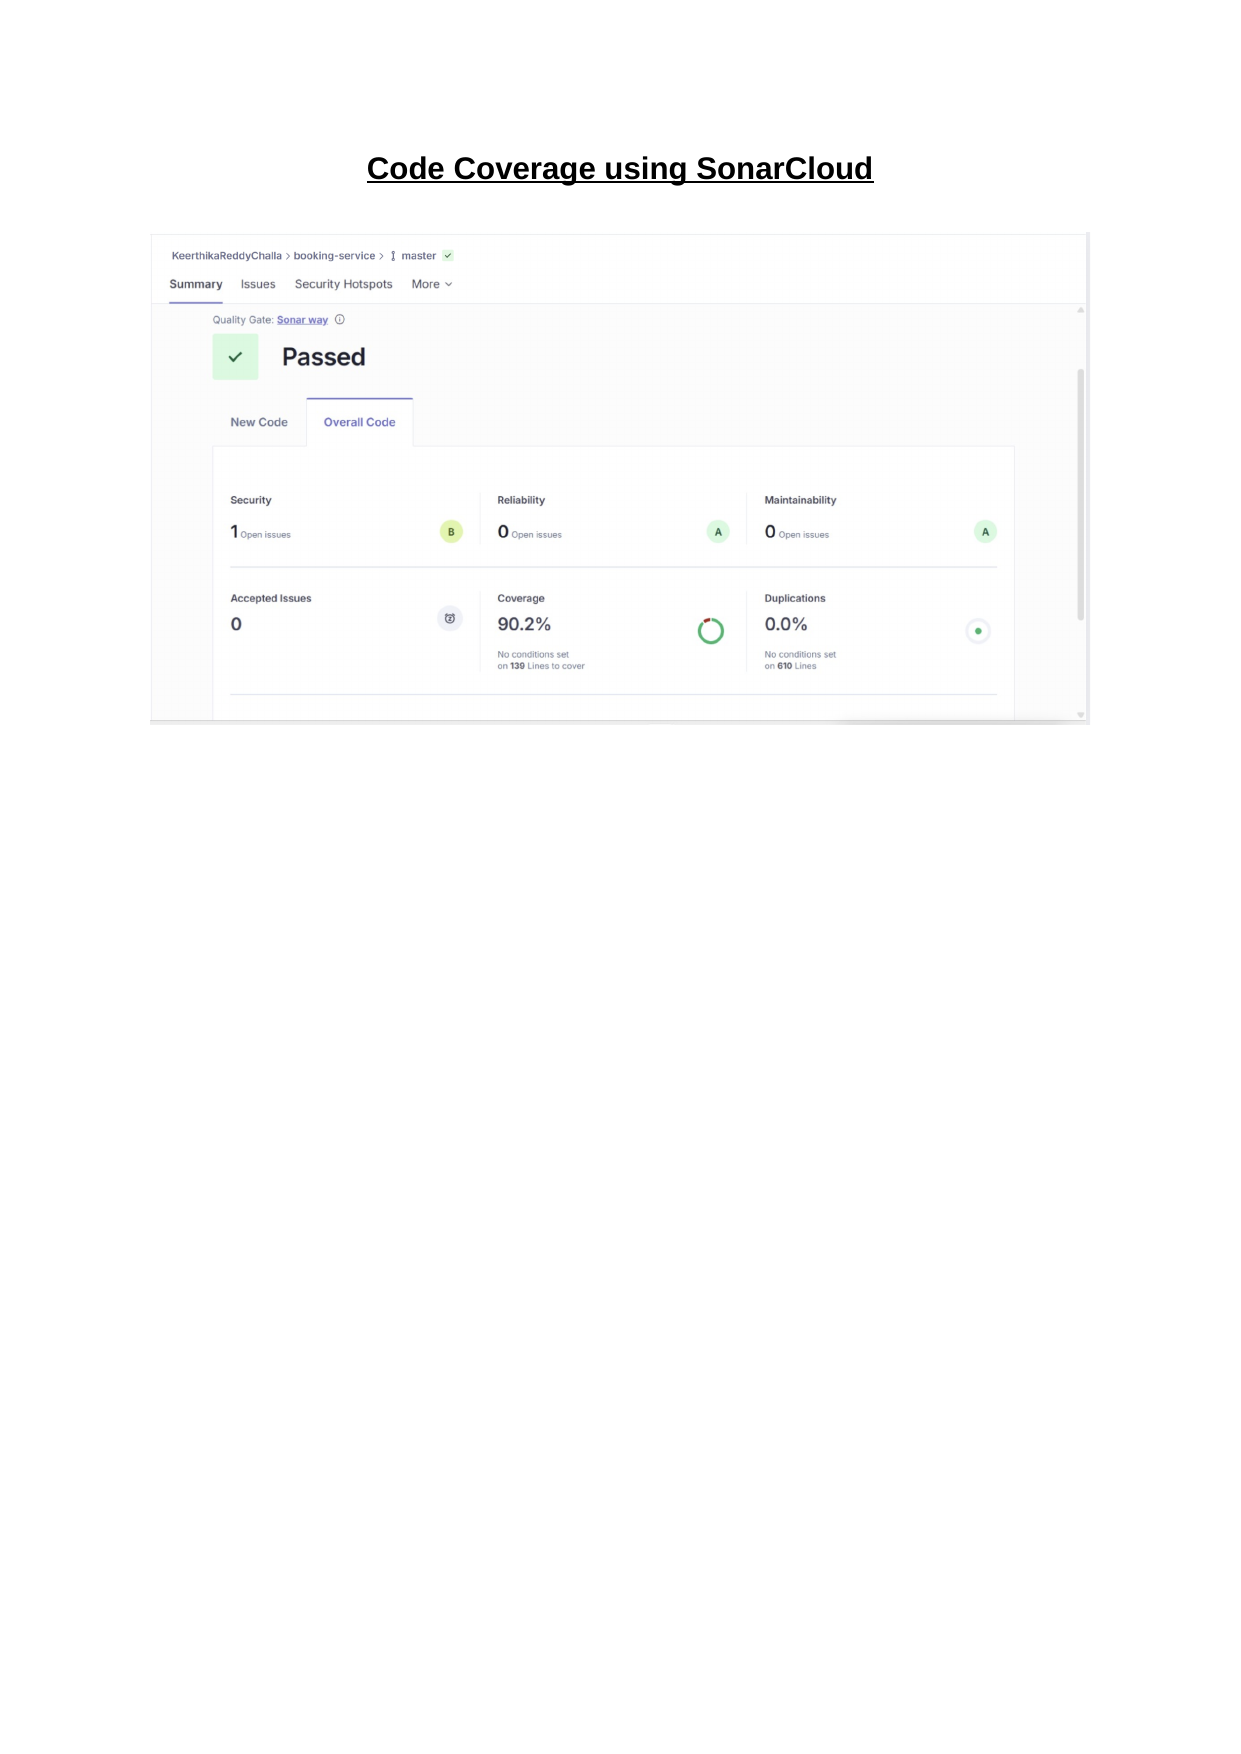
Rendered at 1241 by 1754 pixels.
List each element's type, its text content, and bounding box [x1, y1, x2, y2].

text Code Coverage using SonarCloud [150, 150, 1090, 186]
picture [150, 232, 1091, 725]
